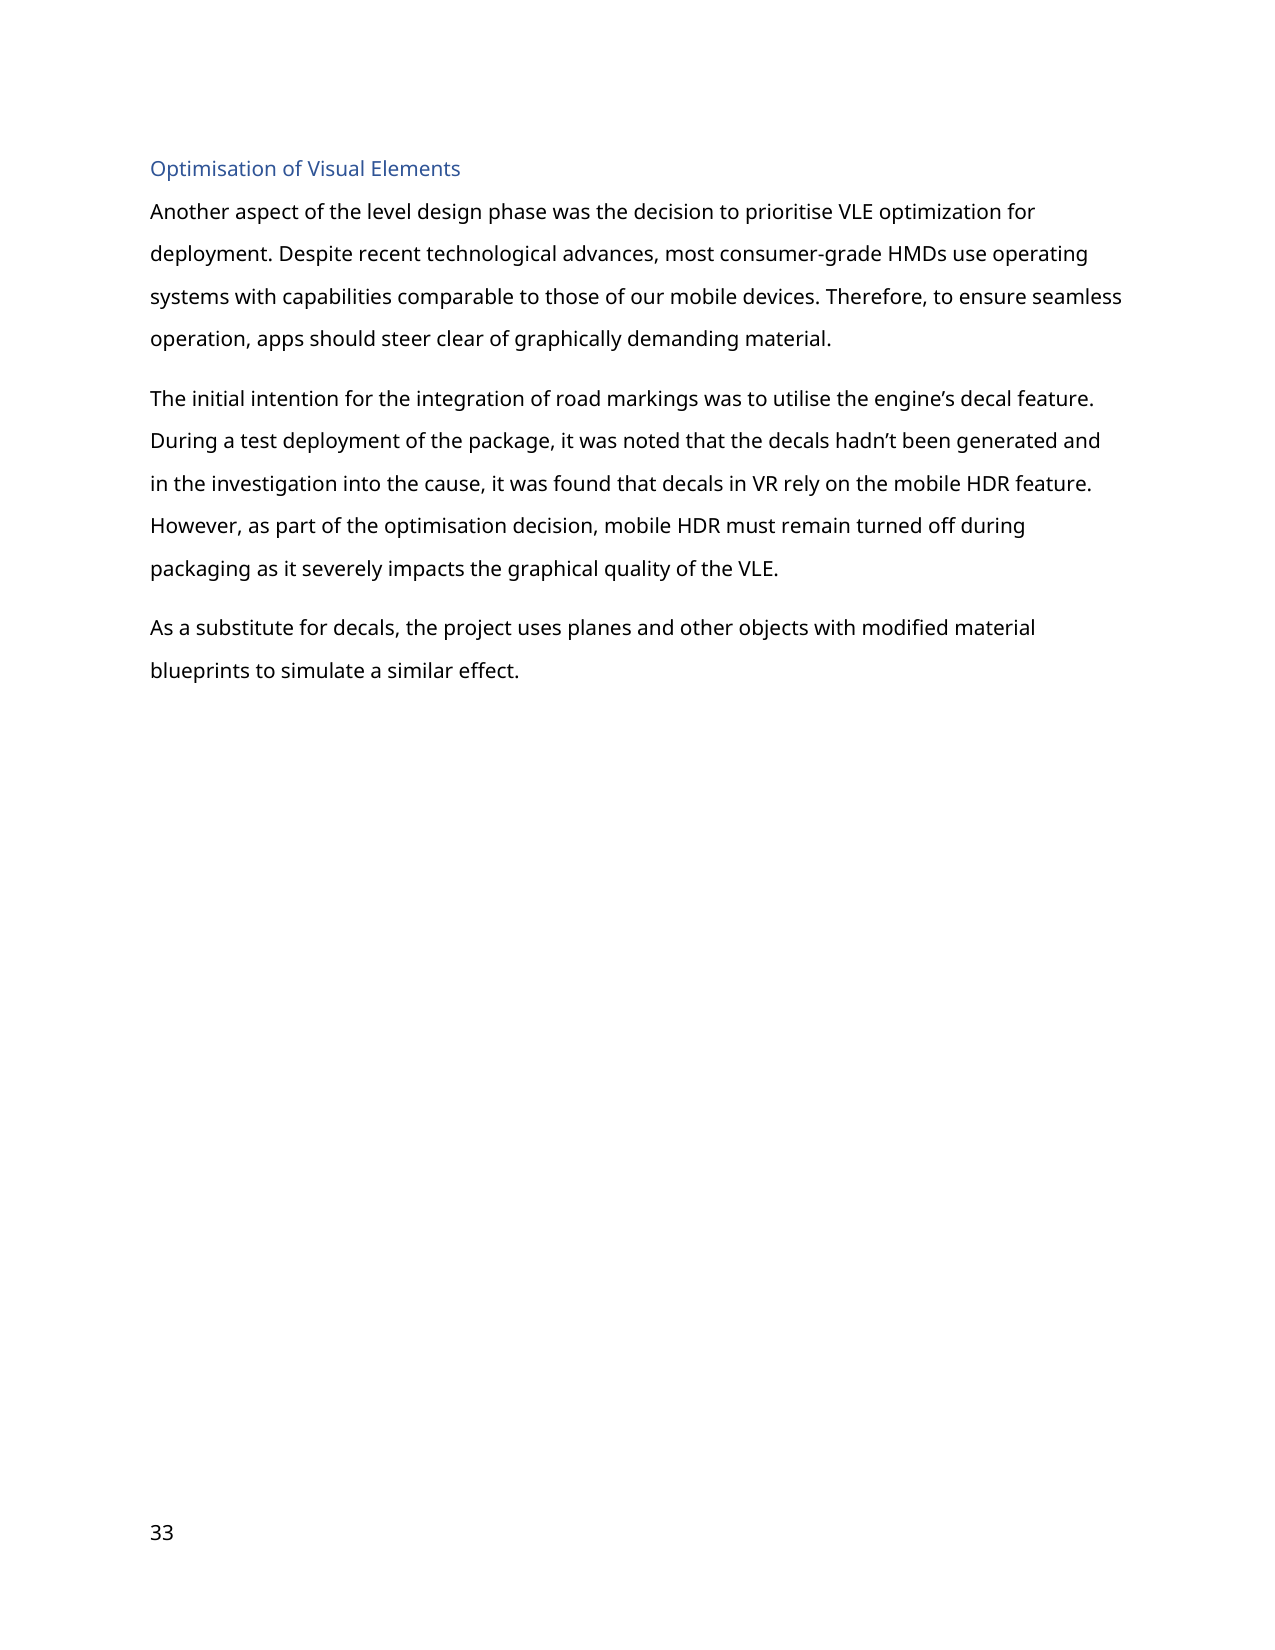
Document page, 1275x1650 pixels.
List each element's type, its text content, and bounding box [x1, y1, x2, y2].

subtitle Optimisation of Visual Elements [150, 154, 1125, 183]
text Another aspect of the level design phase was the decision to prioritise VLE optimization for deployment. Despite recent technological advances, most consumer-grade HMDs use operating systems with capabilities comparable to those of our mobile devices. Therefore, to ensure seamless operation, apps should steer clear of graphically demanding material. [150, 197, 1125, 353]
text The initial intention for the integration of road markings was to utilise the engine’s decal feature. During a test deployment of the package, it was noted that the decals hadn’t been generated and in the investigation into the cause, it was found that decals in VR rely on the mobile HDR feature. However, as part of the optimisation decision, mobile HDR must remain turned off during packaging as it severely impacts the graphical quality of the VLE. [150, 384, 1125, 583]
text As a substitute for decals, the project uses planes and other objects with modified material blueprints to simulate a similar effect. [150, 613, 1125, 684]
